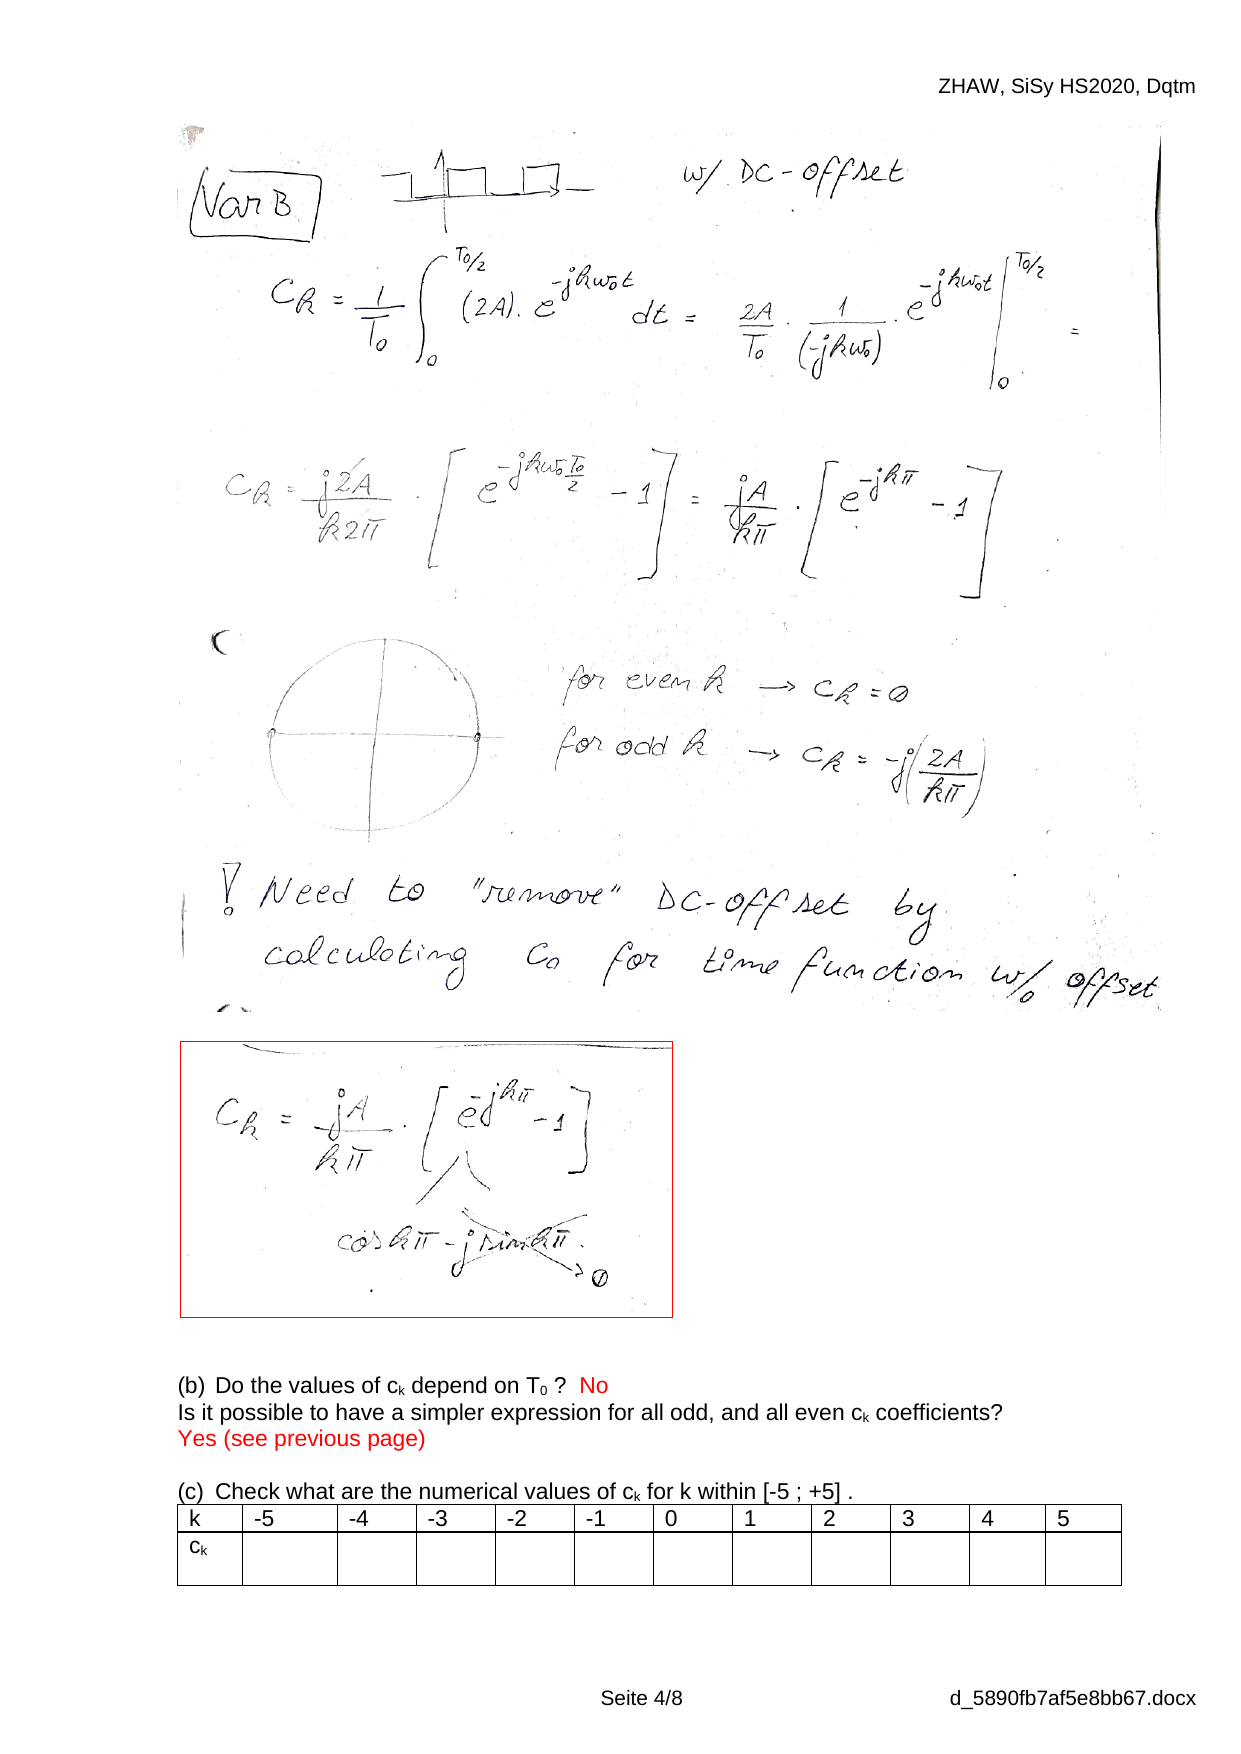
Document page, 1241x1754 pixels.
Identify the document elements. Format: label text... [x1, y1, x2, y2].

picture [181, 1042, 672, 1317]
table_cell [654, 1533, 732, 1585]
picture [177, 124, 1161, 1012]
table_cell [970, 1533, 1045, 1585]
text Yes (see previous page) [177, 1425, 1196, 1451]
table_header -3 [417, 1505, 495, 1531]
table_header -2 [496, 1505, 574, 1531]
table_header 2 [812, 1505, 890, 1531]
table_cell [812, 1533, 890, 1585]
table_cell [243, 1533, 337, 1585]
table_cell ck [178, 1533, 242, 1585]
table_cell [1046, 1533, 1121, 1585]
table_header 4 [970, 1505, 1045, 1531]
table_header 0 [654, 1505, 732, 1531]
table_cell [733, 1533, 811, 1585]
table_cell [575, 1533, 653, 1585]
text Is it possible to have a simpler expression for all odd, and all even ck coefficients? [177, 1399, 1196, 1425]
list Do the values of ck depend on T0 ? No [177, 1372, 1196, 1399]
table_header k [178, 1505, 242, 1531]
table_cell [496, 1533, 574, 1585]
table_header -1 [575, 1505, 653, 1531]
table_header -4 [338, 1505, 416, 1531]
table_cell [417, 1533, 495, 1585]
table_header 1 [733, 1505, 811, 1531]
table_header -5 [243, 1505, 337, 1531]
table_header 5 [1046, 1505, 1121, 1531]
table_cell [891, 1533, 969, 1585]
list Check what are the numerical values of ck for k within [-5 ; +5] . [177, 1478, 1196, 1504]
table_cell [338, 1533, 416, 1585]
table_header 3 [891, 1505, 969, 1531]
